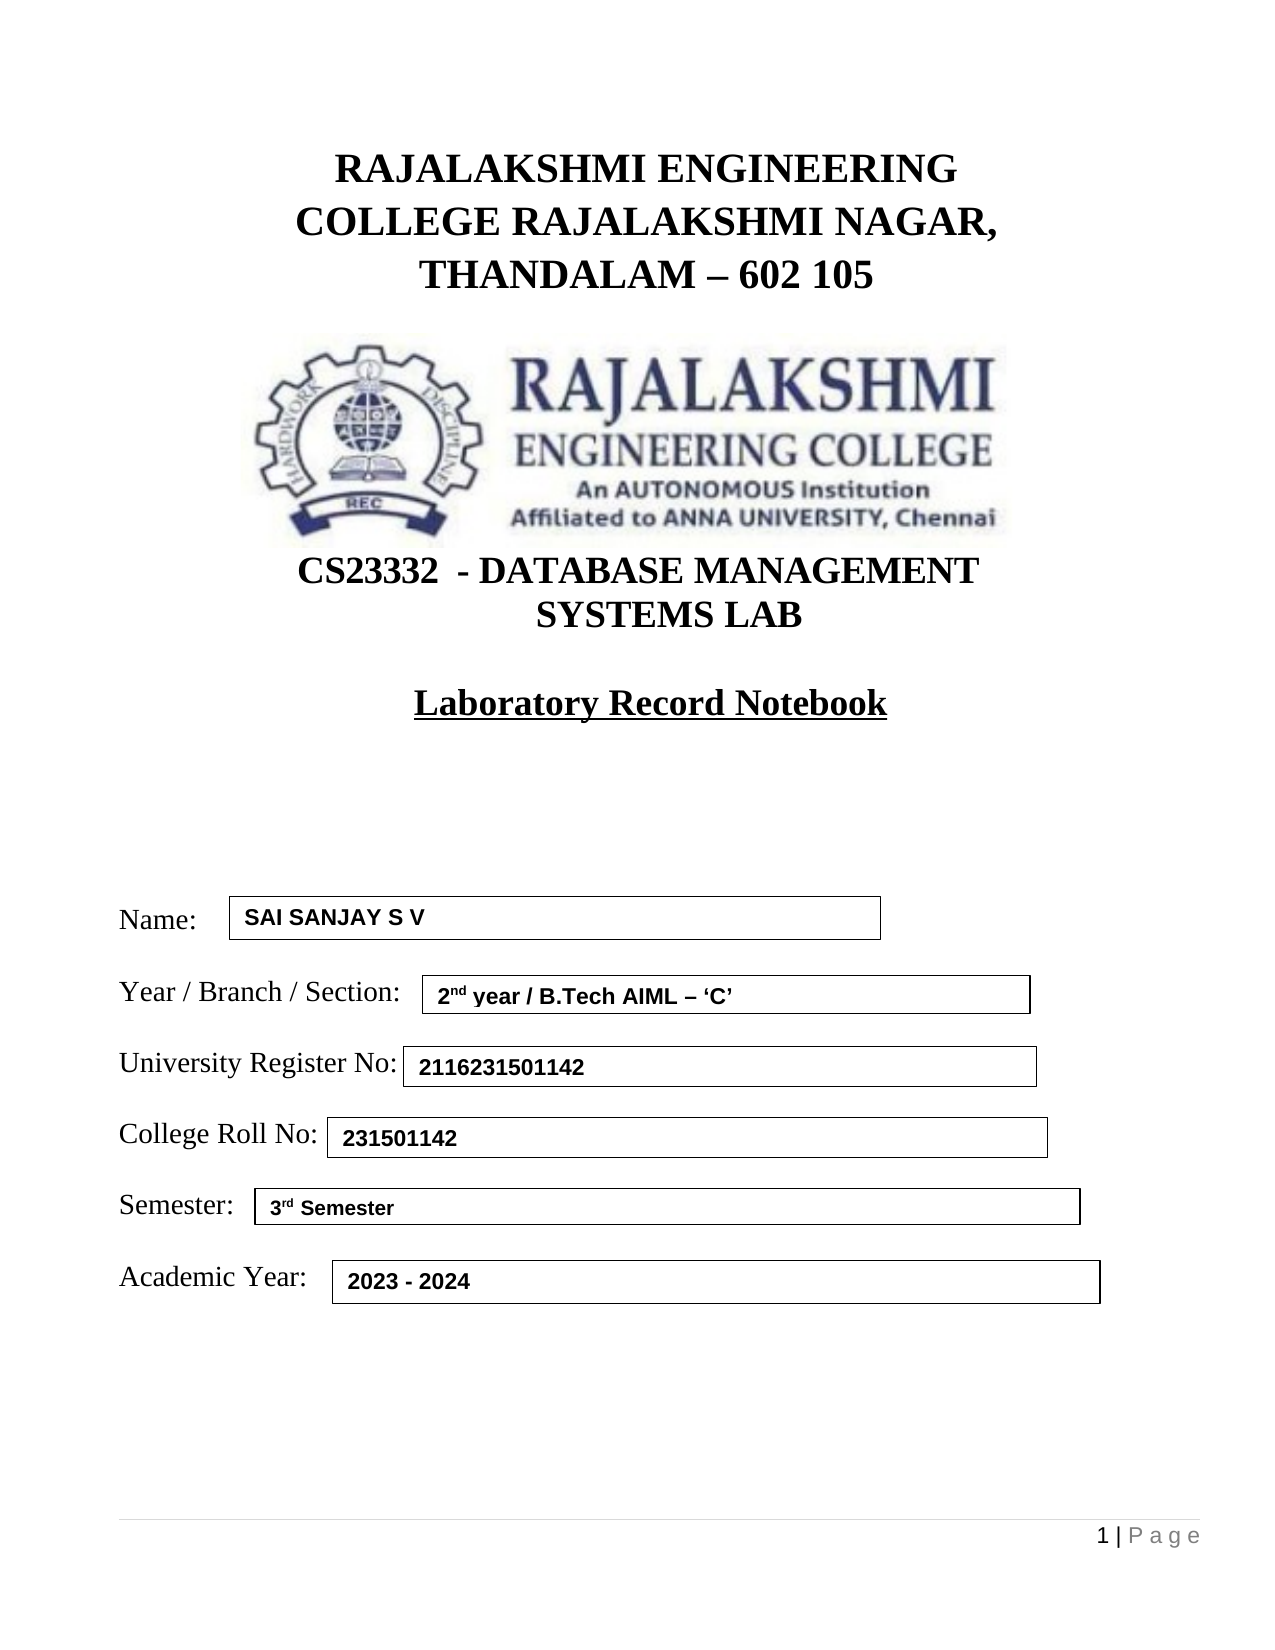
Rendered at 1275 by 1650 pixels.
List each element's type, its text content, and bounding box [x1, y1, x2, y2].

text Name: [119, 902, 229, 936]
text College Roll No: [119, 1116, 1200, 1150]
text University Register No: [119, 1045, 1200, 1078]
text RAJALAKSHMI ENGINEERING COLLEGE RAJALAKSHMI NAGAR, THANDALAM – 602 105 [251, 144, 1042, 297]
text Year / Branch / Section: [119, 974, 866, 1007]
text Academic Year: [119, 1259, 1200, 1292]
picture [240, 333, 1013, 548]
text Laboratory Record Notebook [119, 680, 1042, 723]
text Semester: [119, 1187, 1200, 1221]
title SYSTEMS LAB [119, 592, 1050, 636]
